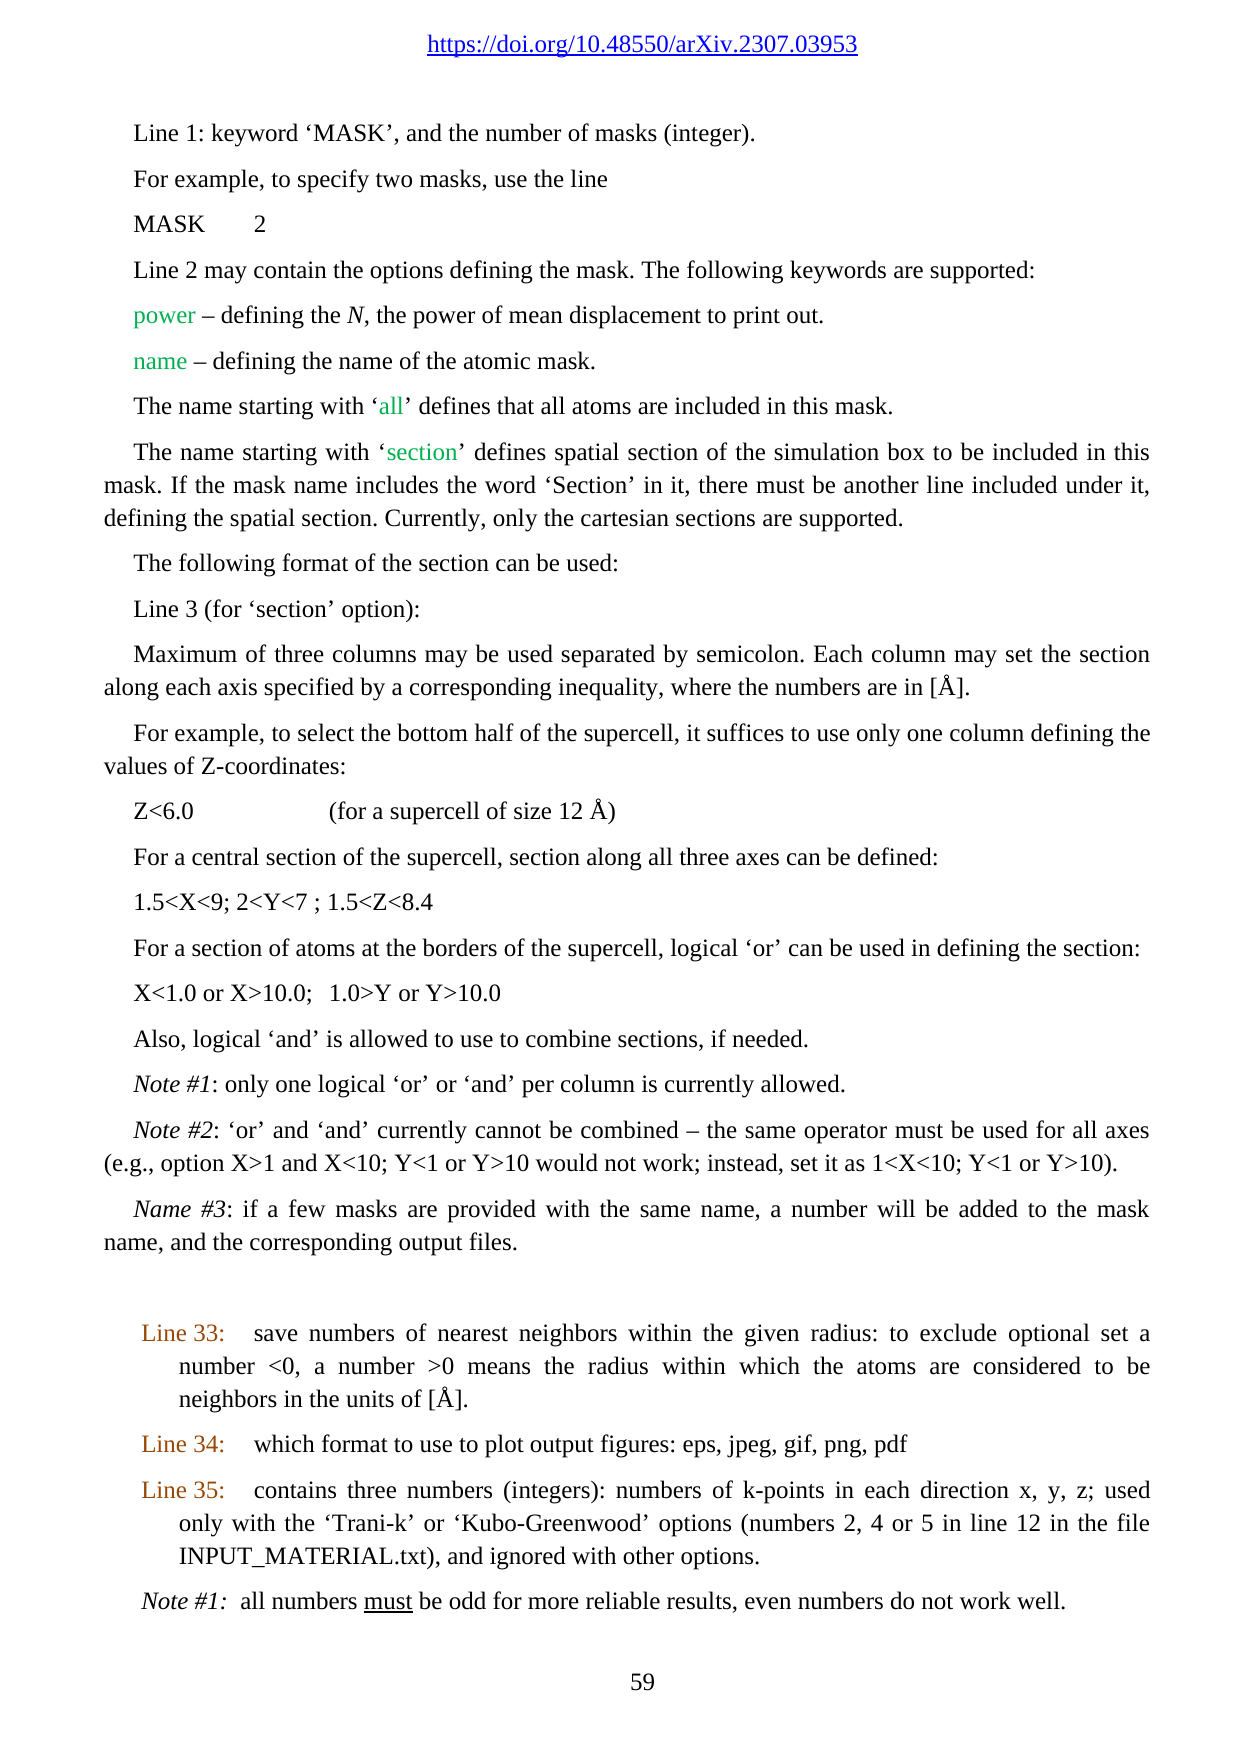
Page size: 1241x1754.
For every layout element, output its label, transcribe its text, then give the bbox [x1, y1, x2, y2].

text The following format of the section can be used: [103, 548, 1152, 577]
text power – defining the N, the power of mean displacement to print out. [103, 300, 1152, 329]
text For a central section of the supercell, section along all three axes can be defined: [103, 842, 1152, 871]
text Line 2 may contain the options defining the mask. The following keywords are supported: [103, 255, 1152, 283]
text MASK 2 [103, 209, 1152, 238]
text Maximum of three columns may be used separated by semicolon. Each column may set the section along each axis specified by a corresponding inequality, where the numbers are in [Å]. [103, 639, 1152, 701]
text Note #1: only one logical ‘or’ or ‘and’ per column is currently allowed. [103, 1069, 1152, 1098]
text For example, to select the bottom half of the supercell, it suffices to use only one column defining the values of Z-coordinates: [103, 718, 1152, 780]
text The name starting with ‘section’ defines spatial section of the simulation box to be included in this mask. If the mask name includes the word ‘Section’ in it, there must be another line included under it, defining the spatial section. Currently, only the cartesian sections are supported. [103, 437, 1152, 532]
list save numbers of nearest neighbors within the given radius: to exclude optional set a number <0, a number >0 means the radius within which the atoms are considered to be neighbors in the units of [Å]. [141, 1318, 1152, 1412]
text The name starting with ‘all’ defines that all atoms are included in this mask. [103, 391, 1152, 420]
text Z<6.0 (for a supercell of size 12 Å) [103, 796, 1152, 825]
text Line 3 (for ‘section’ option): [103, 594, 1152, 623]
text Line 1: keyword ‘MASK’, and the number of masks (integer). [103, 118, 1152, 147]
text Also, logical ‘and’ is allowed to use to combine sections, if needed. [103, 1024, 1152, 1053]
text For a section of atoms at the borders of the supercell, logical ‘or’ can be used in defining the section: [103, 933, 1152, 962]
list which format to use to plot output figures: eps, jpeg, gif, png, pdf [141, 1429, 1152, 1458]
text 1.5<X<9; 2<Y<7 ; 1.5<Z<8.4 [103, 887, 1152, 916]
text Note #1: all numbers must be odd for more reliable results, even numbers do not work well. [141, 1586, 1152, 1615]
text X<1.0 or X>10.0; 1.0>Y or Y>10.0 [103, 978, 1152, 1007]
text name – defining the name of the atomic mask. [103, 346, 1152, 374]
text For example, to specify two masks, use the line [103, 164, 1152, 192]
text Name #3: if a few masks are provided with the same name, a number will be added to the mask name, and the corresponding output files. [103, 1194, 1152, 1255]
text Note #2: ‘or’ and ‘and’ currently cannot be combined – the same operator must be used for all axes (e.g., option X>1 and X<10; Y<1 or Y>10 would not work; instead, set it as 1<X<10; Y<1 or Y>10). [103, 1115, 1152, 1177]
list contains three numbers (integers): numbers of k-points in each direction x, y, z; used only with the ‘Trani-k’ or ‘Kubo-Greenwood’ options (numbers 2, 4 or 5 in line 12 in the file INPUT_MATERIAL.txt), and ignored with other options. [141, 1475, 1152, 1569]
